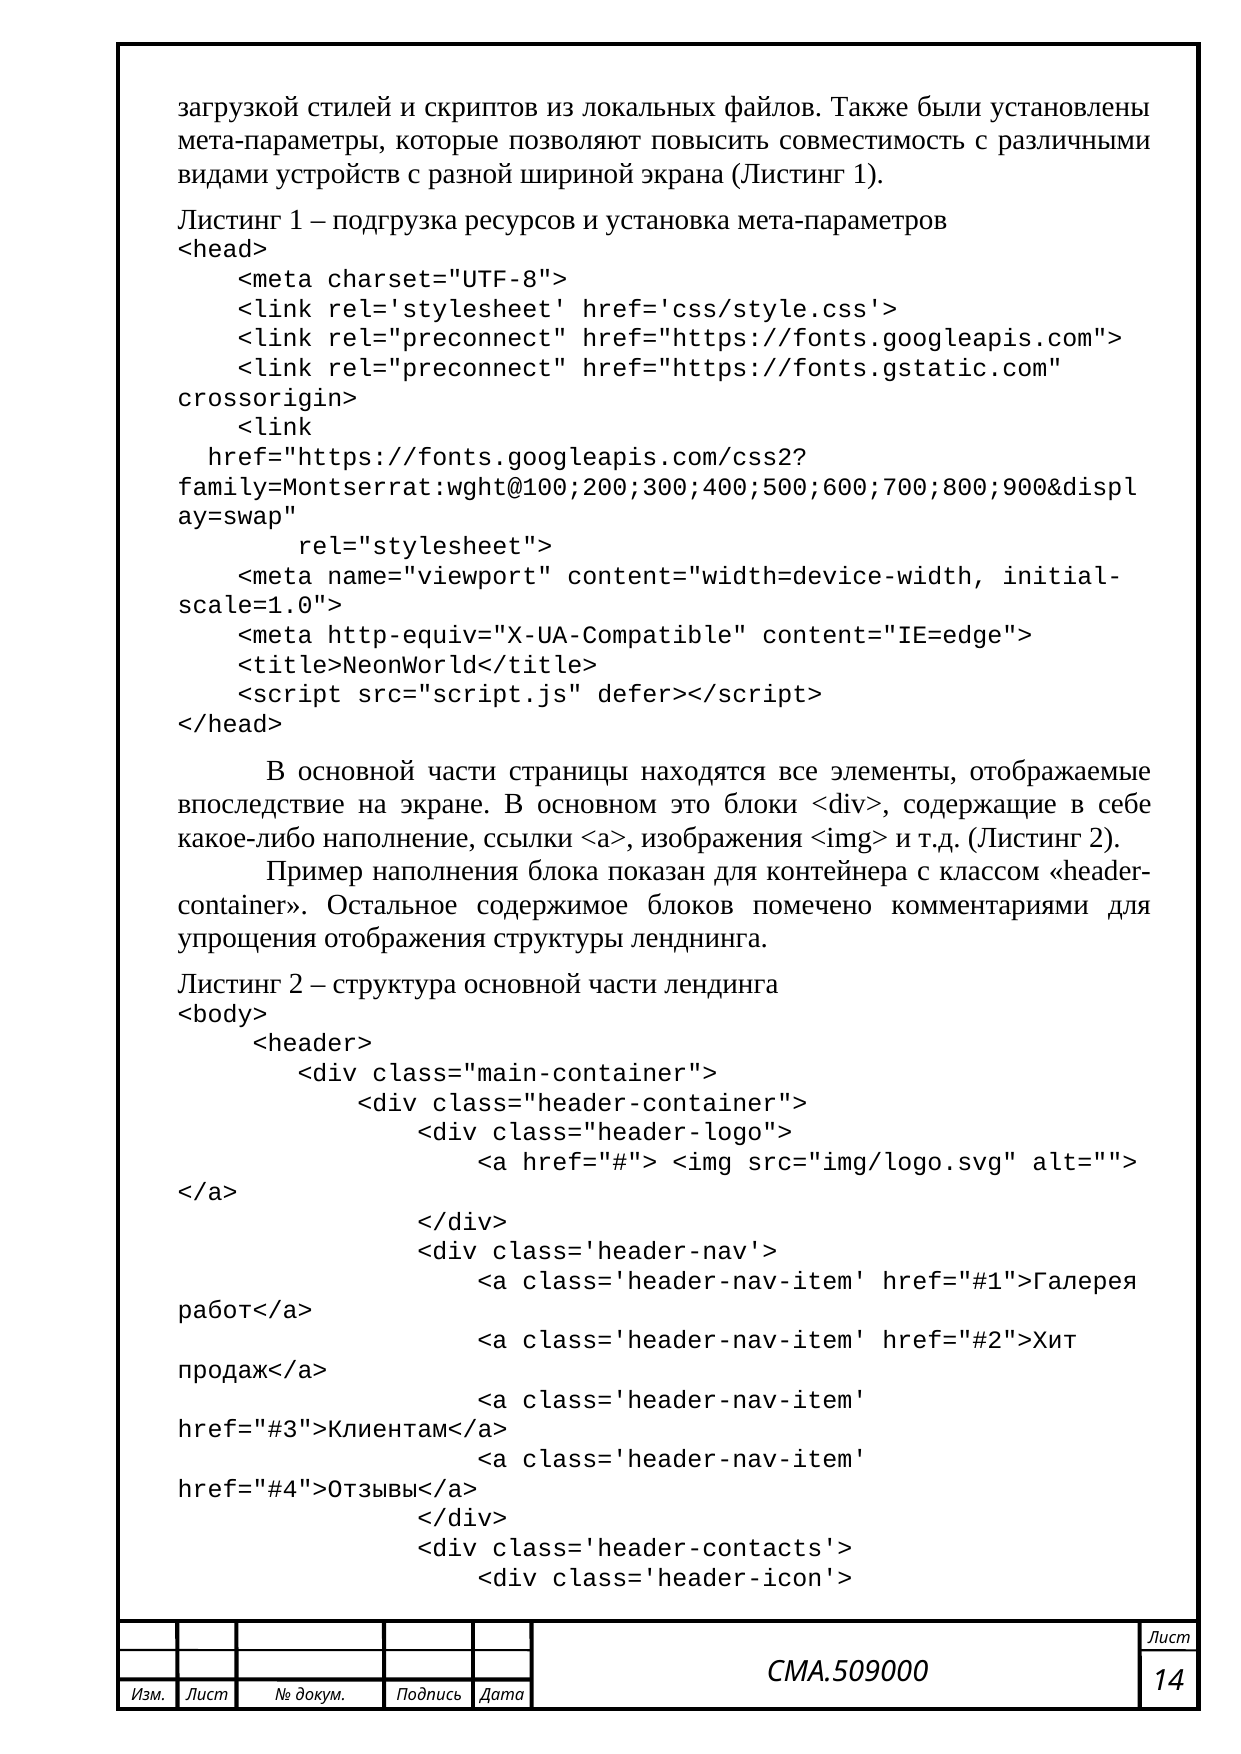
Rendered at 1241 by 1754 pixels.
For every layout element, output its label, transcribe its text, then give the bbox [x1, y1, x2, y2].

text <div class="main-container"> [177, 1059, 1152, 1089]
text </div> [177, 1504, 1152, 1534]
text <div class="header-logo"> [177, 1119, 1152, 1148]
text rel="stylesheet"> [177, 532, 1152, 562]
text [177, 89, 1152, 189]
text <meta charset="UTF-8"> [177, 265, 1152, 295]
text Листинг 2 – структура основной части лендинга [177, 966, 1152, 1000]
text <head> [177, 235, 1152, 265]
text <a class='header-nav-item' href="#2">Хит продаж</a> [177, 1326, 1152, 1386]
text <div class='header-contacts'> [177, 1534, 1152, 1564]
text <link rel="preconnect" href="https://fonts.gstatic.com" crossorigin> [177, 354, 1152, 413]
text <div class="header-container"> [177, 1089, 1152, 1119]
text <a class='header-nav-item' href="#3">Клиентам</a> [177, 1386, 1152, 1445]
text Листинг 1 – подгрузка ресурсов и установка мета-параметров [177, 202, 1152, 235]
text Пример наполнения блока показан для контейнера с классом «header-container». Остальное содержимое блоков помечено комментариями для упрощения отображения структуры ленднинга. [177, 853, 1152, 954]
text <div class='header-icon'> [177, 1564, 1152, 1594]
text <link rel="preconnect" href="https://fonts.googleapis.com"> [177, 324, 1152, 354]
text </head> [177, 710, 1152, 740]
text <meta http-equiv="X-UA-Compatible" content="IE=edge"> [177, 621, 1152, 651]
text <div class='header-nav'> [177, 1237, 1152, 1267]
text <title>NeonWorld</title> [177, 651, 1152, 681]
text <a class='header-nav-item' href="#1">Галерея работ</a> [177, 1267, 1152, 1326]
text <a class='header-nav-item' href="#4">Отзывы</a> [177, 1445, 1152, 1504]
text <script src="script.js" defer></script> [177, 681, 1152, 710]
text <link [177, 413, 1152, 443]
text <header> [177, 1029, 1152, 1059]
text <meta name="viewport" content="width=device-width, initial-scale=1.0"> [177, 562, 1152, 621]
text <body> [177, 1000, 1152, 1029]
text href="https://fonts.googleapis.com/css2?family=Montserrat:wght@100;200;300;400;500;600;700;800;900&display=swap" [177, 443, 1152, 532]
text </div> [177, 1208, 1152, 1237]
text <link rel='stylesheet' href='css/style.css'> [177, 295, 1152, 324]
text <a href="#"> <img src="img/logo.svg" alt=""> </a> [177, 1148, 1152, 1208]
text В основной части страницы находятся все элементы, отображаемые впоследствие на экране. В основном это блоки <div>, содержащие в себе какое-либо наполнение, ссылки <a>, изображения <img> и т.д. (Листинг 2). [177, 753, 1152, 853]
